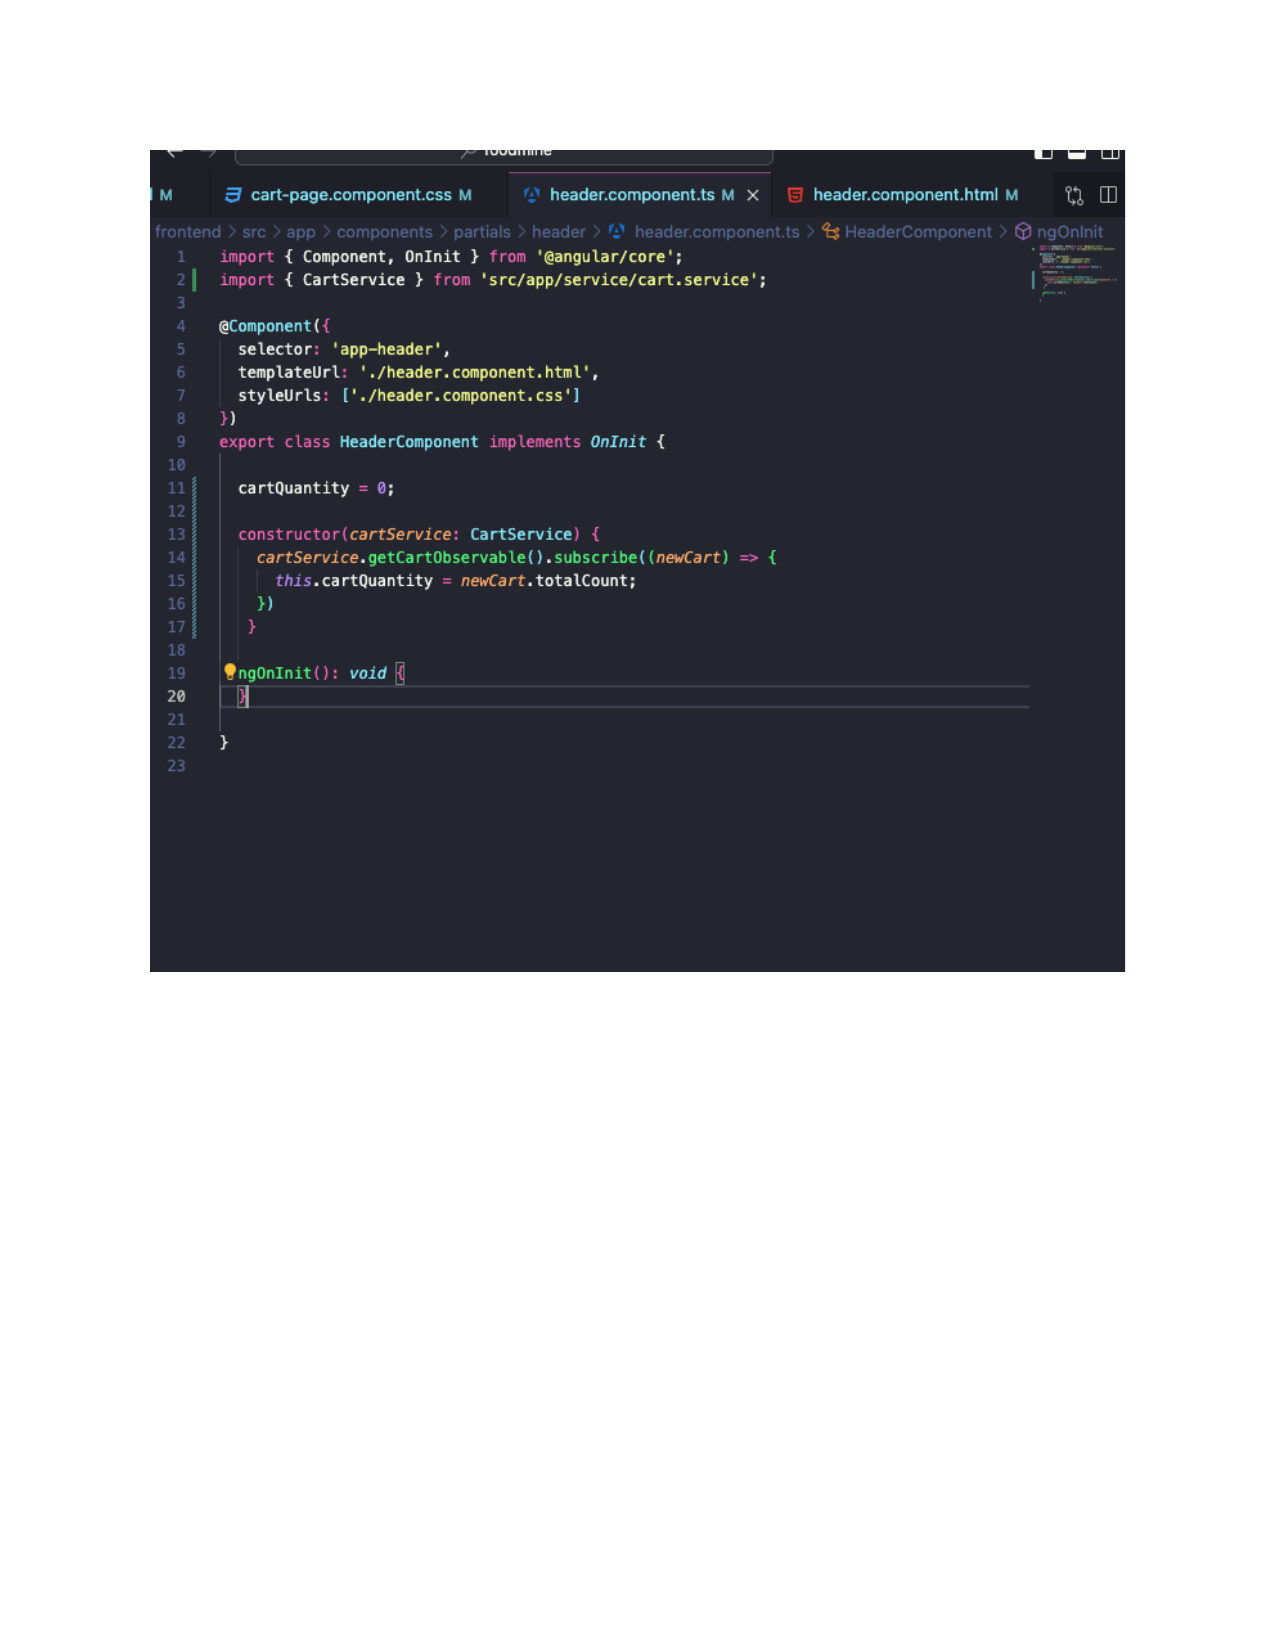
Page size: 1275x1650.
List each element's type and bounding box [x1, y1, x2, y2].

picture [150, 150, 1125, 972]
